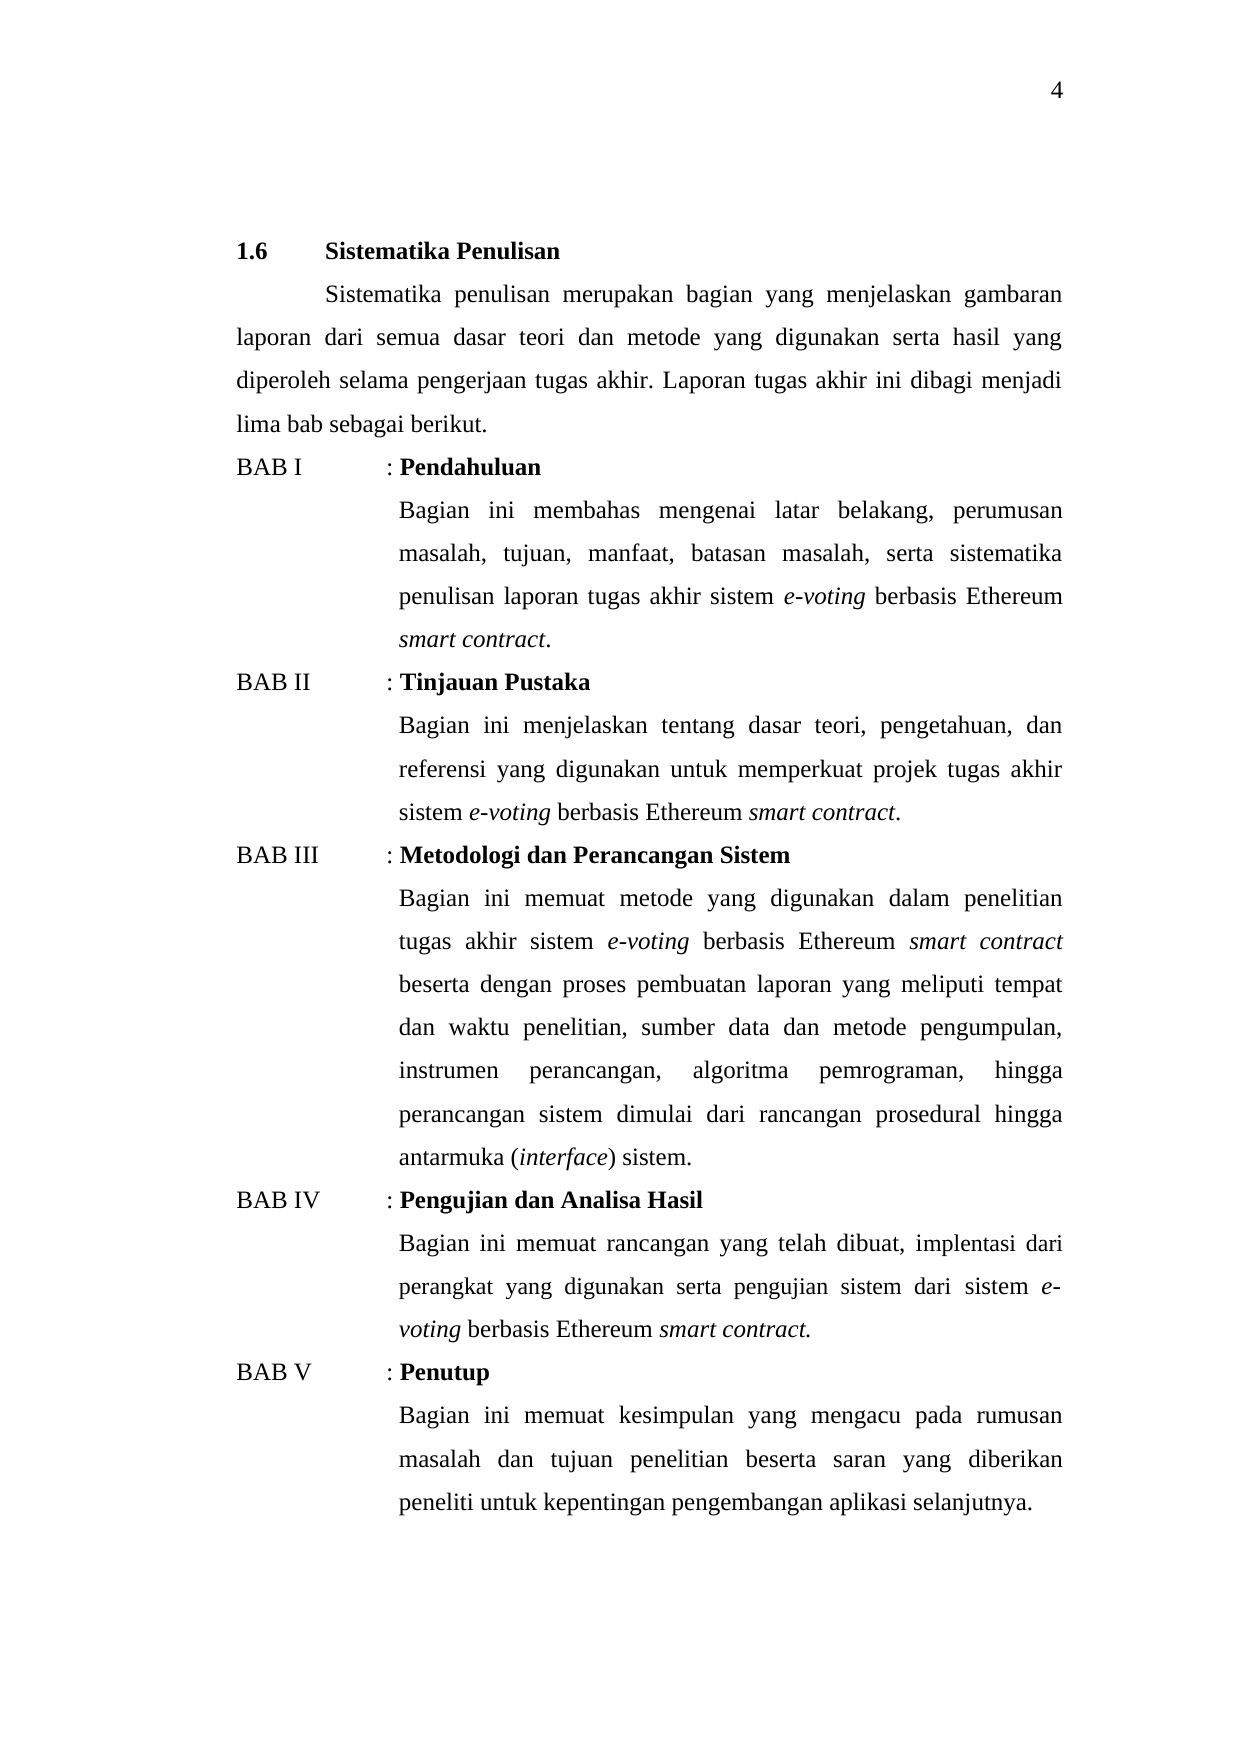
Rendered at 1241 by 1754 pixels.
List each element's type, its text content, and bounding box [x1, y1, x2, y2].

text BAB V : Penutup [236, 1357, 1063, 1386]
text Bagian ini menjelaskan tentang dasar teori, pengetahuan, dan referensi yang digunakan untuk memperkuat projek tugas akhir sistem e-voting berbasis Ethereum smart contract. [399, 711, 1063, 826]
text Bagian ini memuat kesimpulan yang mengacu pada rumusan masalah dan tujuan penelitian beserta saran yang diberikan peneliti untuk kepentingan pengembangan aplikasi selanjutnya. [399, 1401, 1063, 1516]
subtitle Sistematika Penulisan [236, 236, 1063, 265]
text BAB II : Tinjauan Pustaka [236, 667, 1063, 696]
text Bagian ini memuat metode yang digunakan dalam penelitian tugas akhir sistem e-voting berbasis Ethereum smart contract beserta dengan proses pembuatan laporan yang meliputi tempat dan waktu penelitian, sumber data dan metode pengumpulan, instrumen perancangan, algoritma pemrograman, hingga perancangan sistem dimulai dari rancangan prosedural hingga antarmuka (interface) sistem. [399, 883, 1063, 1171]
text Bagian ini memuat rancangan yang telah dibuat, implentasi dari perangkat yang digunakan serta pengujian sistem dari sistem e-voting berbasis Ethereum smart contract. [399, 1228, 1063, 1343]
text BAB I : Pendahuluan [236, 452, 1063, 481]
text Bagian ini membahas mengenai latar belakang, perumusan masalah, tujuan, manfaat, batasan masalah, serta sistematika penulisan laporan tugas akhir sistem e-voting berbasis Ethereum smart contract. [399, 495, 1063, 653]
text BAB III : Metodologi dan Perancangan Sistem [236, 840, 1063, 869]
text Sistematika penulisan merupakan bagian yang menjelaskan gambaran laporan dari semua dasar teori dan metode yang digunakan serta hasil yang diperoleh selama pengerjaan tugas akhir. Laporan tugas akhir ini dibagi menjadi lima bab sebagai berikut. [236, 279, 1063, 437]
text BAB IV : Pengujian dan Analisa Hasil [236, 1185, 1063, 1214]
